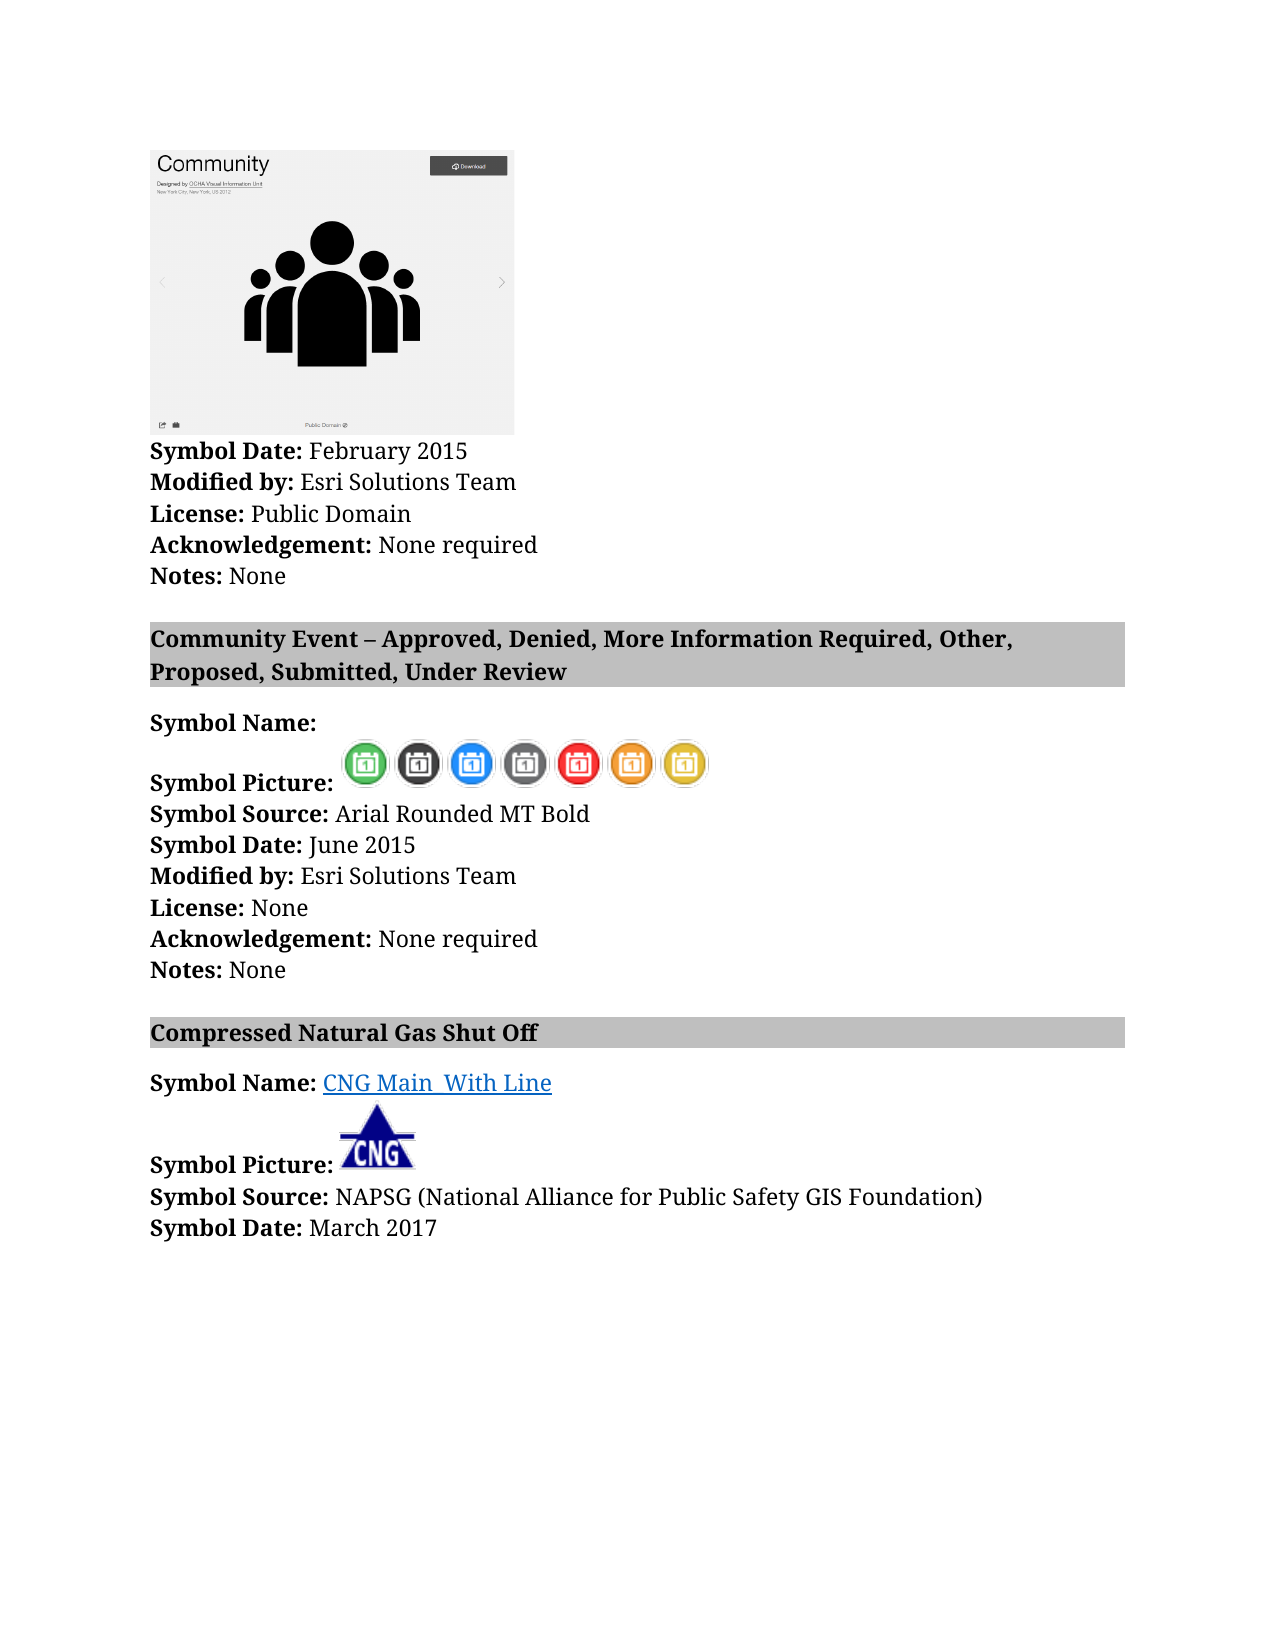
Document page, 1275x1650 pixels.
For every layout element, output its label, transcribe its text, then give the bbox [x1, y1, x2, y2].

text License: Public Domain [150, 497, 1125, 529]
text Symbol Date: February 2015 [150, 435, 1125, 466]
text Symbol Source: NAPSG (National Alliance for Public Safety GIS Foundation) [150, 1181, 1125, 1212]
text Symbol Source: Arial Rounded MT Bold [150, 798, 1125, 829]
picture [339, 737, 712, 791]
text Compressed Natural Gas Shut Off [150, 1017, 1125, 1048]
text Notes: None [150, 954, 1125, 985]
picture [339, 1098, 416, 1174]
text Symbol Picture: [150, 1098, 1125, 1181]
picture [150, 150, 515, 435]
text Notes: None [150, 560, 1125, 591]
text License: None [150, 892, 1125, 923]
text Symbol Name: [150, 707, 1125, 738]
text Modified by: Esri Solutions Team [150, 860, 1125, 892]
text Community Event – Approved, Denied, More Information Required, Other, Proposed, Submitted, Under Review [150, 622, 1125, 687]
text Symbol Date: March 2017 [150, 1212, 1125, 1243]
text Modified by: Esri Solutions Team [150, 466, 1125, 497]
text Symbol Date: June 2015 [150, 829, 1125, 860]
text Symbol Name: CNG Main_With Line [150, 1067, 1125, 1098]
text Acknowledgement: None required [150, 923, 1125, 954]
text Acknowledgement: None required [150, 529, 1125, 560]
